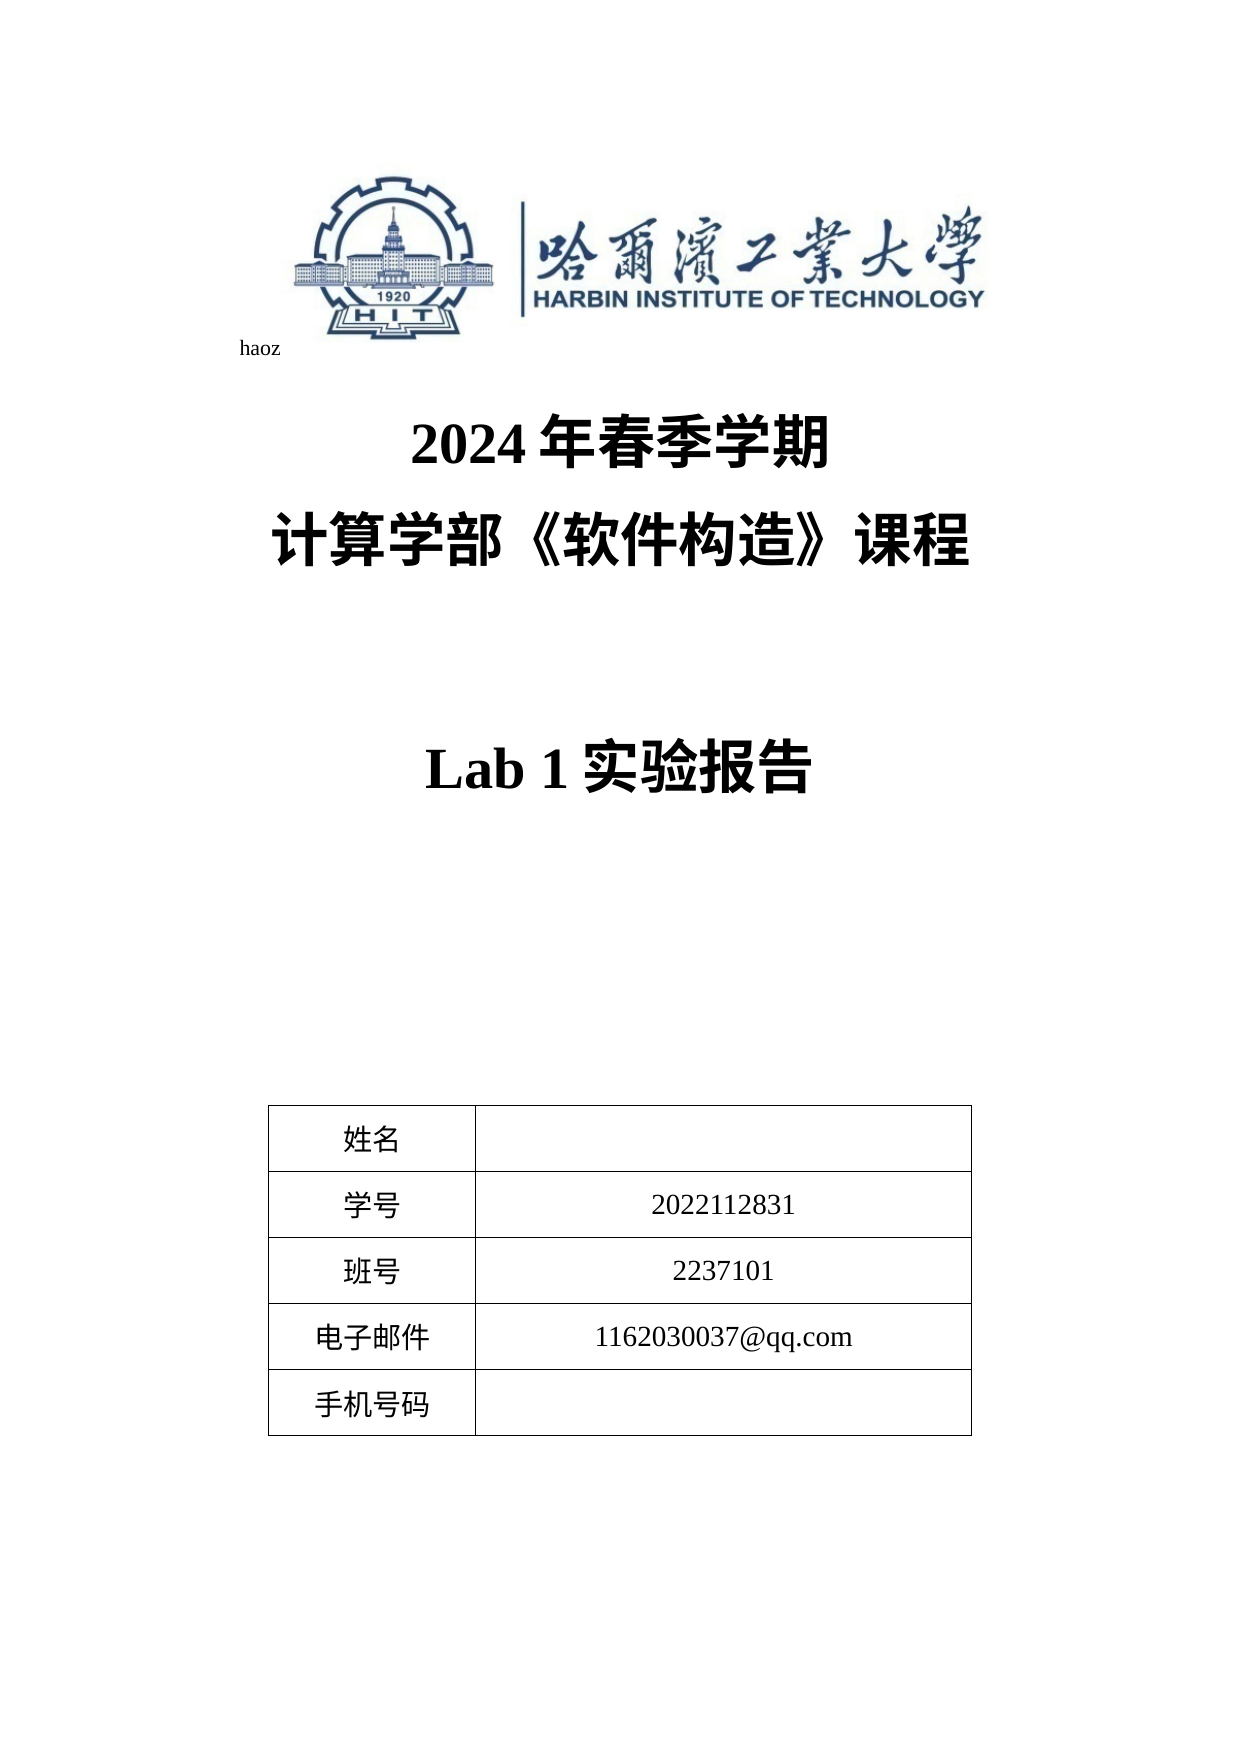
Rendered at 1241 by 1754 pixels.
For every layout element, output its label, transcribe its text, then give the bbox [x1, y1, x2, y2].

text Lab 1实验报告 [187, 714, 1053, 844]
table_cell [476, 1370, 971, 1435]
table_cell 2022112831 [476, 1172, 971, 1237]
picture [280, 162, 1001, 355]
text 2024年春季学期 计算学部《软件构造》课程 [187, 389, 1053, 584]
table_cell 班号 [269, 1238, 475, 1303]
table_cell 学号 [269, 1172, 475, 1237]
table_cell 2237101 [476, 1238, 971, 1303]
table_cell 手机号码 [269, 1370, 475, 1435]
table_cell 1162030037@qq.com [476, 1304, 971, 1369]
table_header [476, 1106, 971, 1171]
table_cell 电子邮件 [269, 1304, 475, 1369]
table_header 姓名 [269, 1106, 475, 1171]
